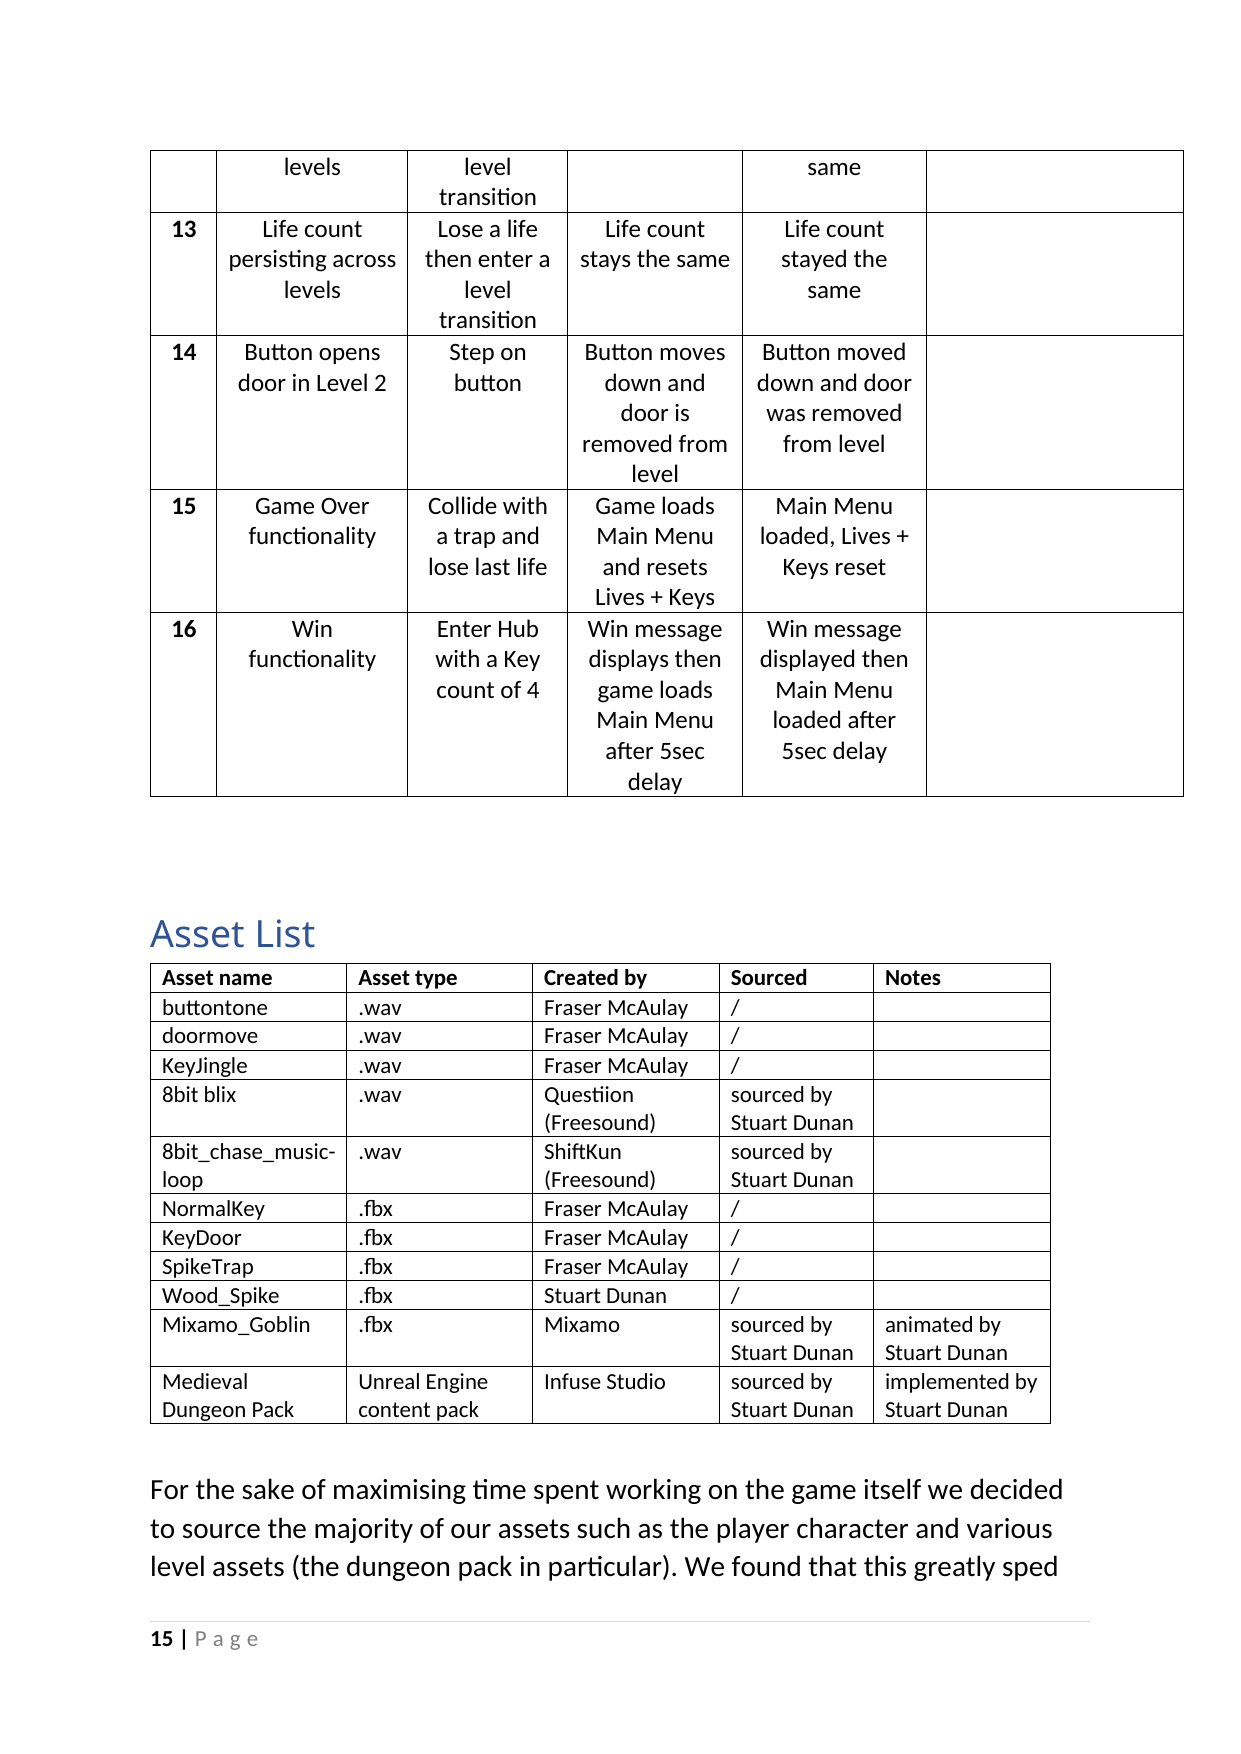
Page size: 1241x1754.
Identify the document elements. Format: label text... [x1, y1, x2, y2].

table_cell .wav [347, 1051, 532, 1079]
table_cell animated by Stuart Dunan [874, 1310, 1050, 1366]
table_cell [927, 151, 1183, 212]
table_header Created by [533, 964, 719, 992]
table_cell .fbx [347, 1281, 532, 1309]
table_cell Game loads Main Menu and resets Lives + Keys [568, 490, 742, 612]
table_cell Button moved down and door was removed from level [743, 336, 926, 489]
table_cell / [720, 993, 873, 1021]
table_cell Lose a life then enter a level transition [408, 213, 567, 335]
table_header Asset name [151, 964, 346, 992]
table_cell Mixamo_Goblin [151, 1310, 346, 1366]
table_cell Collide with a trap and lose last life [408, 490, 567, 612]
table_cell SpikeTrap [151, 1252, 346, 1280]
table_cell [874, 1080, 1050, 1136]
table_cell Mixamo [533, 1310, 719, 1366]
table_cell sourced by Stuart Dunan [720, 1310, 873, 1366]
table_cell Button moves down and door is removed from level [568, 336, 742, 489]
table_cell 14 [151, 336, 216, 489]
table_cell / [720, 1252, 873, 1280]
table_cell Life count persisting across levels [217, 213, 407, 335]
table_cell / [720, 1281, 873, 1309]
table_cell Fraser McAulay [533, 1022, 719, 1050]
table_cell [927, 613, 1183, 796]
table_cell KeyJingle [151, 1051, 346, 1079]
table_cell Win message displays then game loads Main Menu after 5sec delay [568, 613, 742, 796]
table_cell [927, 490, 1183, 612]
table_cell [874, 1252, 1050, 1280]
table_cell [874, 1022, 1050, 1050]
table_cell / [720, 1022, 873, 1050]
table_cell Fraser McAulay [533, 1194, 719, 1222]
table_cell / [720, 1051, 873, 1079]
table_header Sourced [720, 964, 873, 992]
table_cell 8bit blix [151, 1080, 346, 1136]
table_cell [927, 213, 1183, 335]
table_cell Fraser McAulay [533, 1252, 719, 1280]
table_cell 15 [151, 490, 216, 612]
table_cell KeyDoor [151, 1223, 346, 1251]
table_cell .wav [347, 1080, 532, 1136]
table_cell doormove [151, 1022, 346, 1050]
table_cell sourced by Stuart Dunan [720, 1367, 873, 1423]
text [150, 1471, 1090, 1584]
table_cell Win message displayed then Main Menu loaded after 5sec delay [743, 613, 926, 796]
table_cell NormalKey [151, 1194, 346, 1222]
table_cell 16 [151, 613, 216, 796]
table_cell Step on button [408, 336, 567, 489]
table_cell Life count stayed the same [743, 213, 926, 335]
table_cell .wav [347, 993, 532, 1021]
table_cell [874, 1223, 1050, 1251]
table_cell sourced by Stuart Dunan [720, 1080, 873, 1136]
table_cell .fbx [347, 1194, 532, 1222]
table_cell [874, 1051, 1050, 1079]
table_cell Fraser McAulay [533, 993, 719, 1021]
table_cell Stuart Dunan [533, 1281, 719, 1309]
table_cell Medieval Dungeon Pack [151, 1367, 346, 1423]
table_cell .fbx [347, 1310, 532, 1366]
table_cell / [720, 1194, 873, 1222]
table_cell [217, 151, 407, 212]
table_cell / [720, 1223, 873, 1251]
table_cell .wav [347, 1022, 532, 1050]
table_cell [874, 993, 1050, 1021]
table_cell Fraser McAulay [533, 1223, 719, 1251]
table_cell Game Over functionality [217, 490, 407, 612]
table_header Notes [874, 964, 1050, 992]
table_cell Win functionality [217, 613, 407, 796]
table_cell 13 [151, 213, 216, 335]
table_cell implemented by Stuart Dunan [874, 1367, 1050, 1423]
table_cell [874, 1281, 1050, 1309]
table_cell [874, 1137, 1050, 1193]
table_cell [927, 336, 1183, 489]
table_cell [568, 151, 742, 212]
table_cell ShiftKun (Freesound) [533, 1137, 719, 1193]
table_cell buttontone [151, 993, 346, 1021]
table_cell [874, 1194, 1050, 1222]
table_cell Enter Hub with a Key count of 4 [408, 613, 567, 796]
table_cell Button opens door in Level 2 [217, 336, 407, 489]
table_cell .wav [347, 1137, 532, 1193]
table_cell .fbx [347, 1223, 532, 1251]
table_cell Questiion (Freesound) [533, 1080, 719, 1136]
table_cell Fraser McAulay [533, 1051, 719, 1079]
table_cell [743, 151, 926, 212]
table_cell sourced by Stuart Dunan [720, 1137, 873, 1193]
table_cell Infuse Studio [533, 1367, 719, 1423]
table_cell Unreal Engine content pack [347, 1367, 532, 1423]
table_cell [408, 151, 567, 212]
table_header Asset type [347, 964, 532, 992]
table_cell 12 [151, 151, 216, 212]
table_cell 8bit_chase_music-loop [151, 1137, 346, 1193]
table_cell Wood_Spike [151, 1281, 346, 1309]
subtitle Asset List [150, 907, 1090, 958]
table_cell .fbx [347, 1252, 532, 1280]
table_cell Life count stays the same [568, 213, 742, 335]
table_cell Main Menu loaded, Lives + Keys reset [743, 490, 926, 612]
